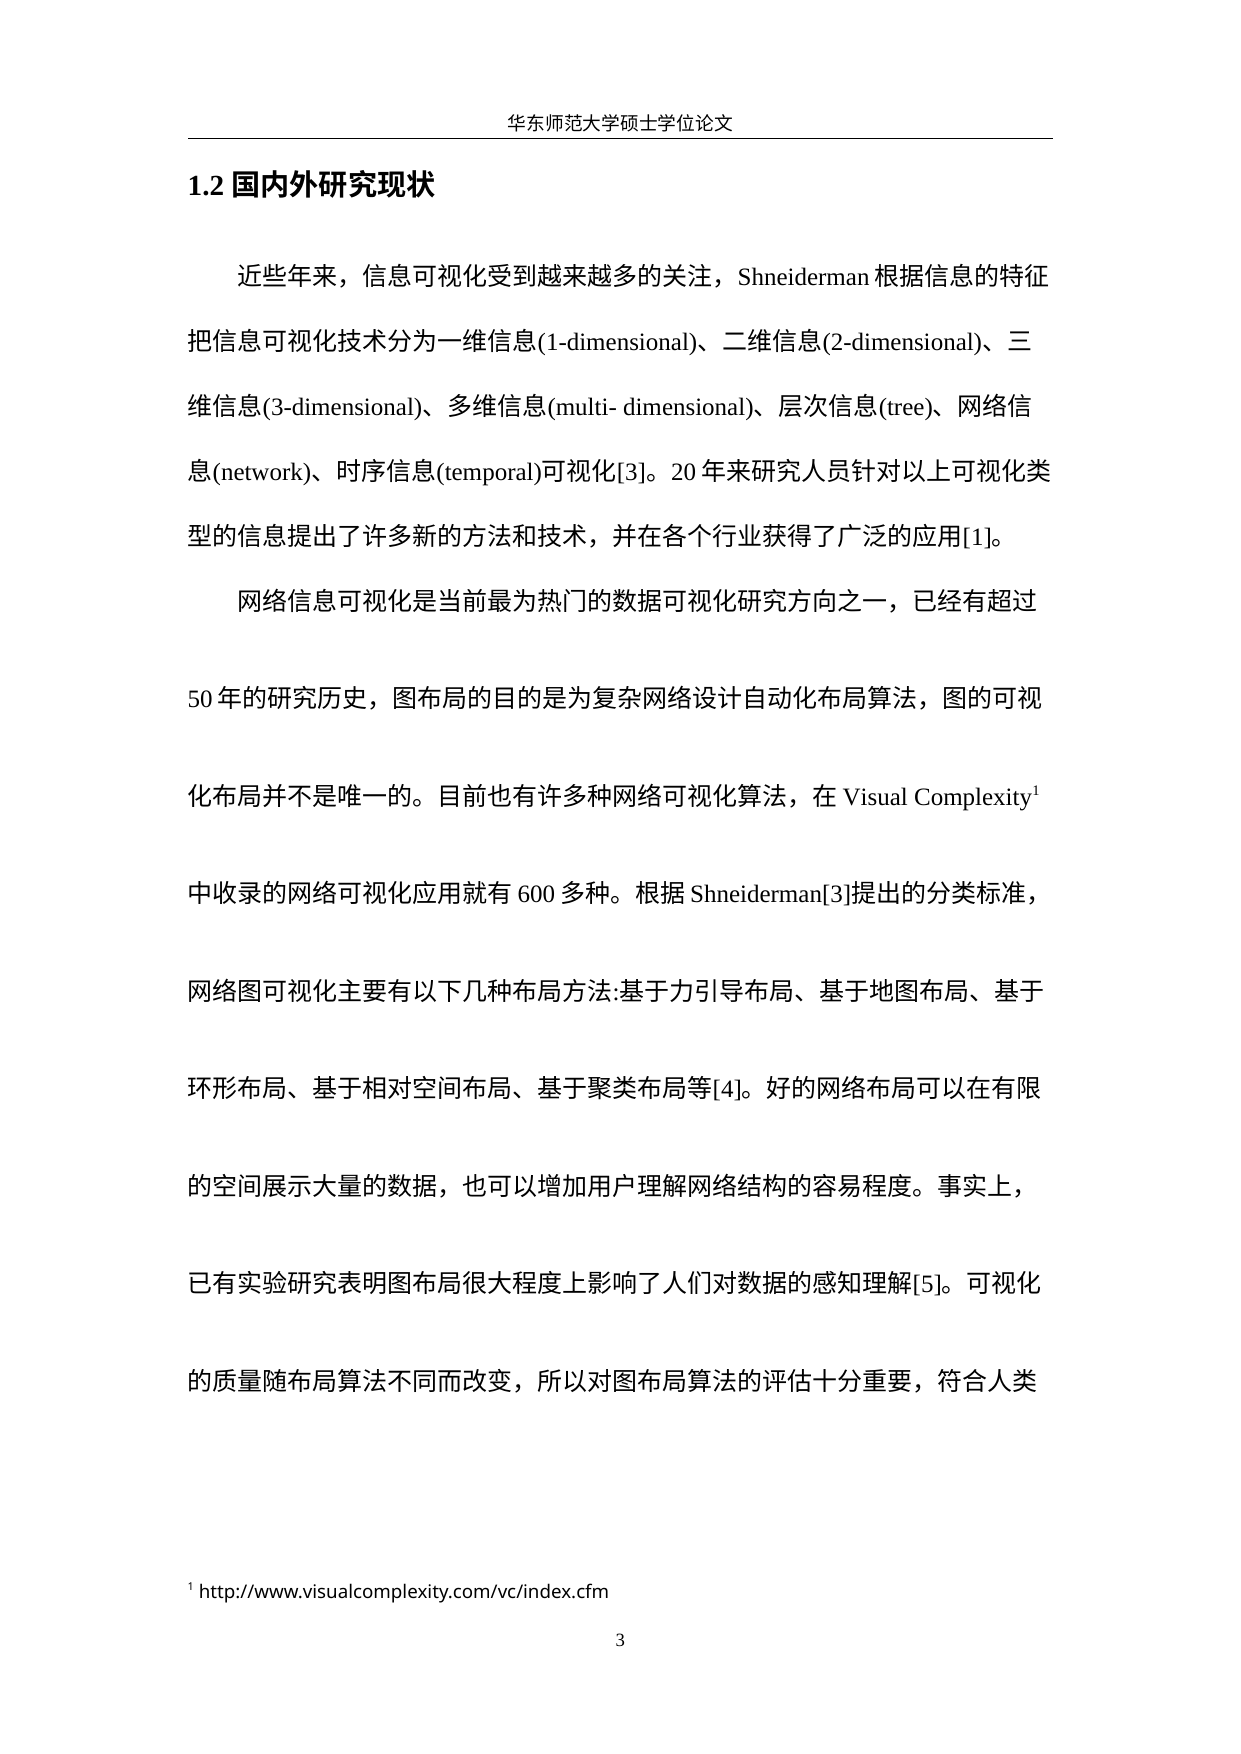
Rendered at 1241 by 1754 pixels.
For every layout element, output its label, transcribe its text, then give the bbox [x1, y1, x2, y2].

text 近些年来，信息可视化受到越来越多的关注，Shneiderman根据信息的特征把信息可视化技术分为一维信息(1-dimensional)、二维信息(2-dimensional)、三维信息(3-dimensional)、多维信息(multi- dimensional)、层次信息(tree)、网络信息(network)、时序信息(temporal)可视化[3]。20年来研究人员针对以上可视化类型的信息提出了许多新的方法和技术，并在各个行业获得了广泛的应用[1]。 [187, 242, 1053, 567]
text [187, 567, 1053, 1412]
subtitle 1.2 国内外研究现状 [187, 150, 1053, 215]
